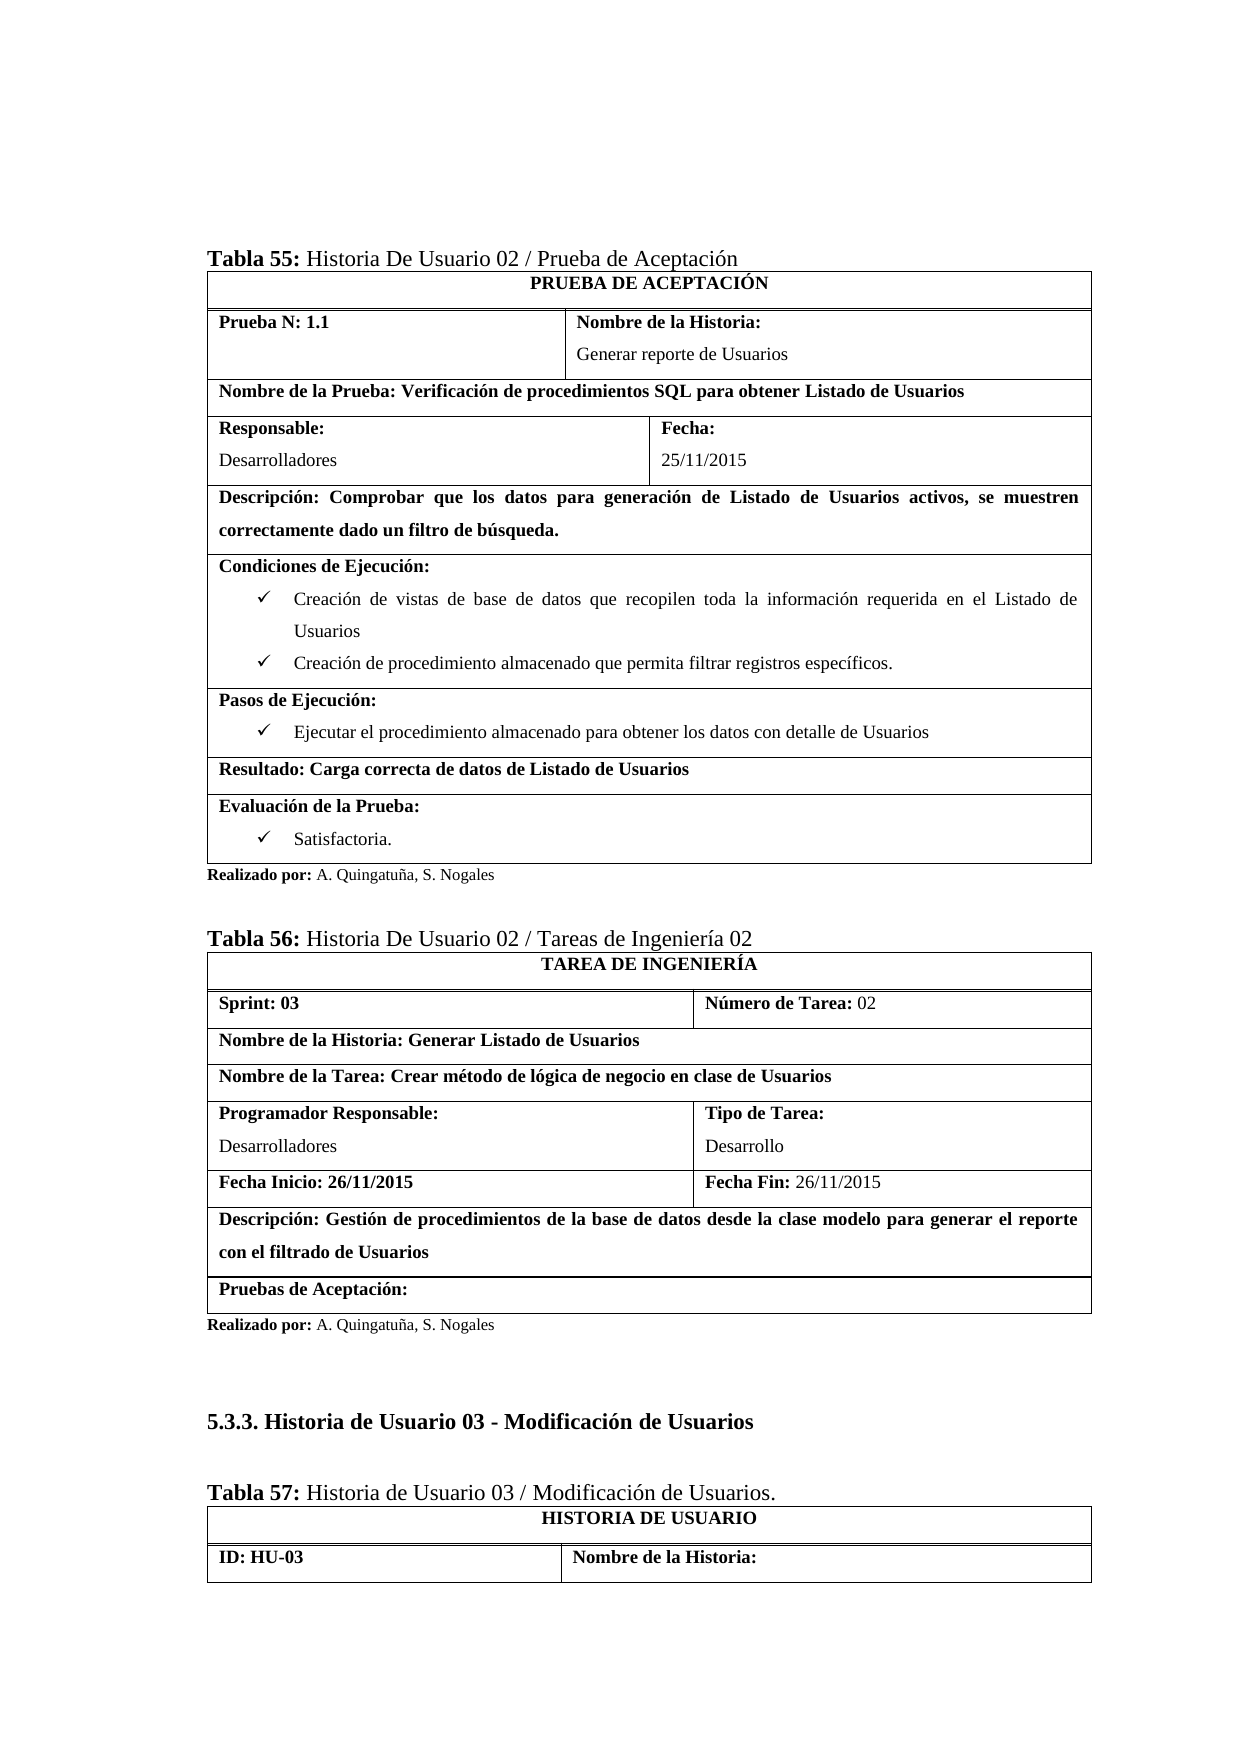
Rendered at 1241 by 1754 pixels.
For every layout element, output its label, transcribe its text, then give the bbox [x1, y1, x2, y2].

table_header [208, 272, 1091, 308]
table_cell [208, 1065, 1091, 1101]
text Tabla 57: Historia de Usuario 03 / Modificación de Usuarios. [207, 1479, 1092, 1506]
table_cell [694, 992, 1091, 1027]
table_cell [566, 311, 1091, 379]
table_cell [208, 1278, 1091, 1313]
list 5.3.3. Historia de Usuario 03 - Modificación de Usuarios [207, 1408, 1092, 1434]
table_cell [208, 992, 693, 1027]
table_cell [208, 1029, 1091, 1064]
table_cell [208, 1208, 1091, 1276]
text Tabla 56: Historia De Usuario 02 / Tareas de Ingeniería 02 [207, 925, 1092, 952]
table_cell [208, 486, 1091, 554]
text Tabla 55: Historia De Usuario 02 / Prueba de Aceptación [207, 244, 1092, 271]
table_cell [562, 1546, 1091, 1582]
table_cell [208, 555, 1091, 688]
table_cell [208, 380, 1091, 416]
text Realizado por: A. Quingatuña, S. Nogales [207, 864, 1092, 883]
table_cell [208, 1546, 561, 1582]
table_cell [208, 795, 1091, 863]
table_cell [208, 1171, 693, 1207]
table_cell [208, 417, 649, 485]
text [207, 1314, 1092, 1333]
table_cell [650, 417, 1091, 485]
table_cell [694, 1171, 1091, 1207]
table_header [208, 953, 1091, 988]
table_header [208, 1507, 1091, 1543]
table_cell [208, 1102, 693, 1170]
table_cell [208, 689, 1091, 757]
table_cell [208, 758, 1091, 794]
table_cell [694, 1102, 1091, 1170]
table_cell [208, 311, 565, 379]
